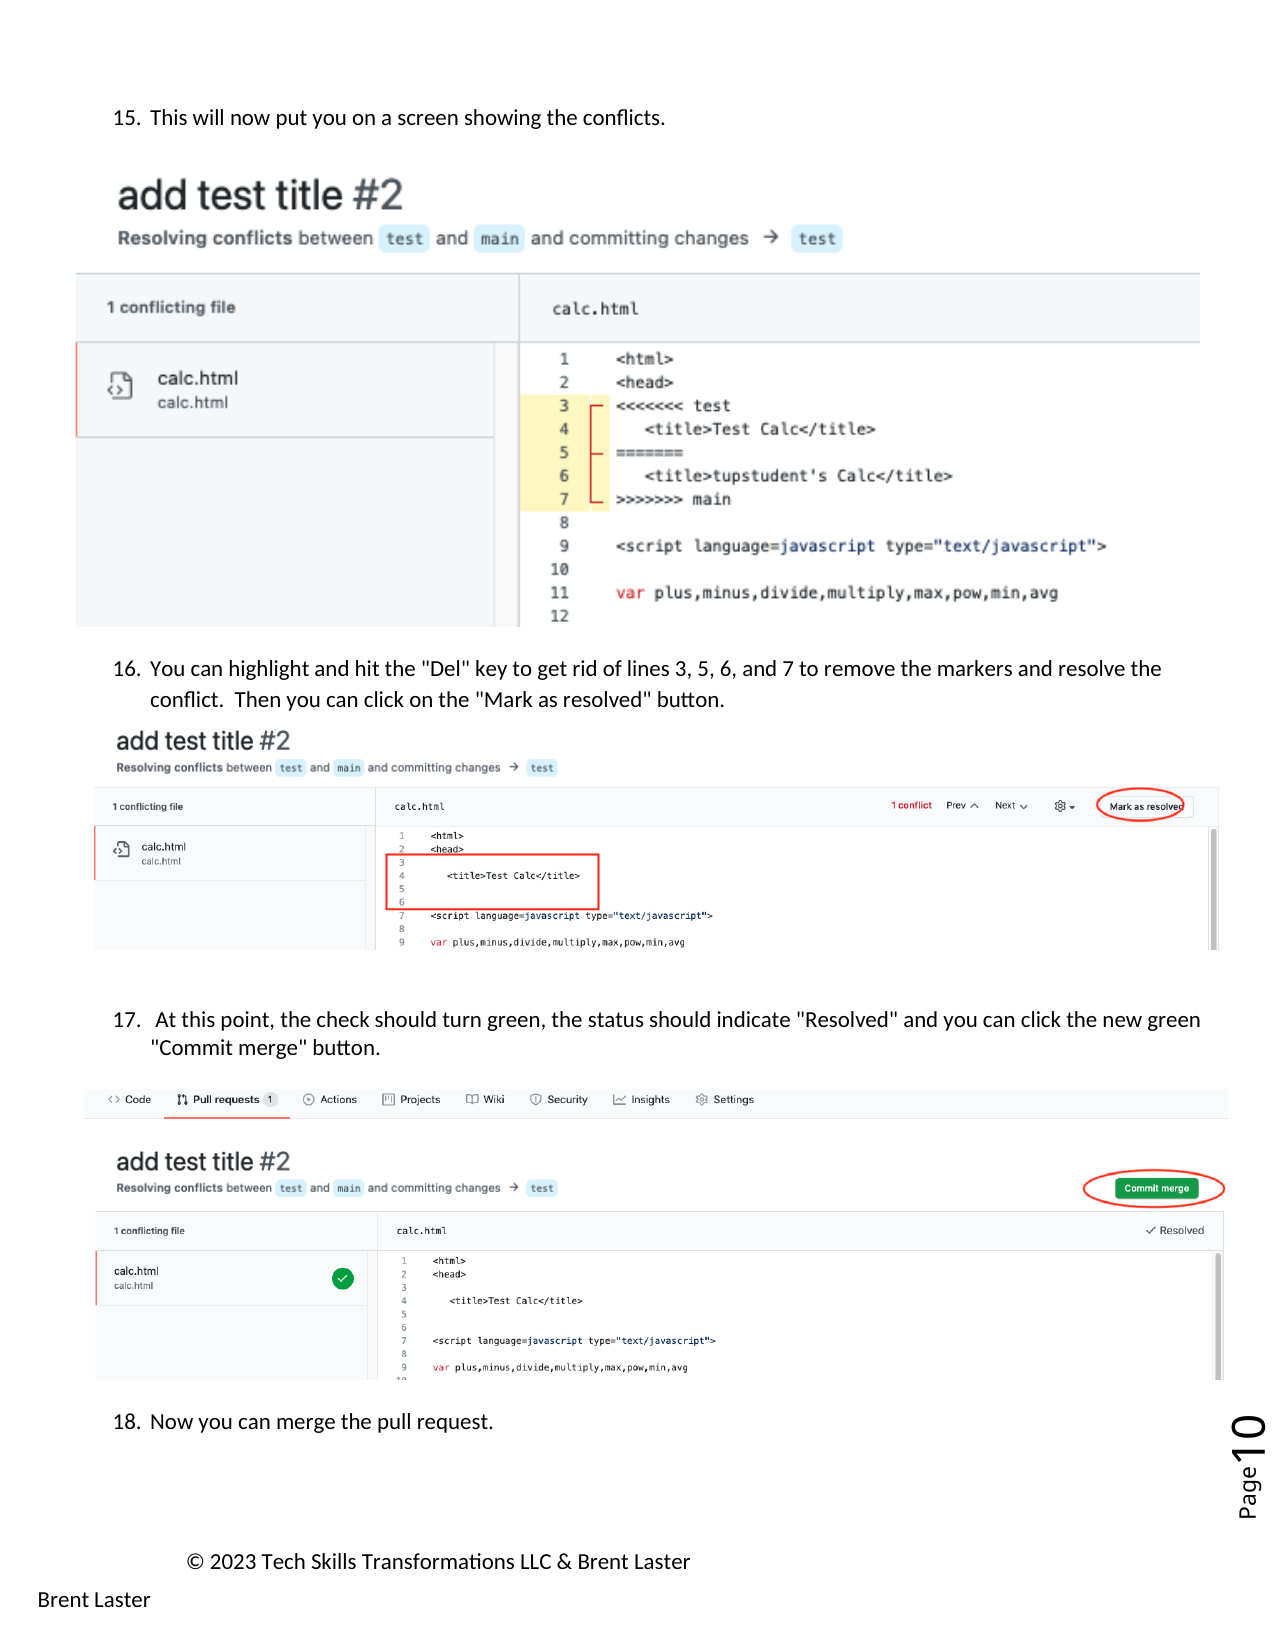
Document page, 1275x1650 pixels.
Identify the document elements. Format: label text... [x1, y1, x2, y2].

list Now you can merge the pull request. [112, 1407, 1219, 1435]
picture [56, 159, 1200, 627]
list At this point, the check should turn green, the status should indicate "Resolved" and you can click the new green "Commit merge" button. [112, 1005, 1219, 1061]
list This will now put you on a screen showing the conflicts. [112, 103, 1219, 131]
picture [75, 713, 1219, 950]
list You can highlight and hit the "Del" key to get rid of lines 3, 5, 6, and 7 to remove the markers and resolve the conflict. Then you can click on the "Mark as resolved" button. [112, 654, 1219, 713]
picture [84, 1089, 1229, 1380]
